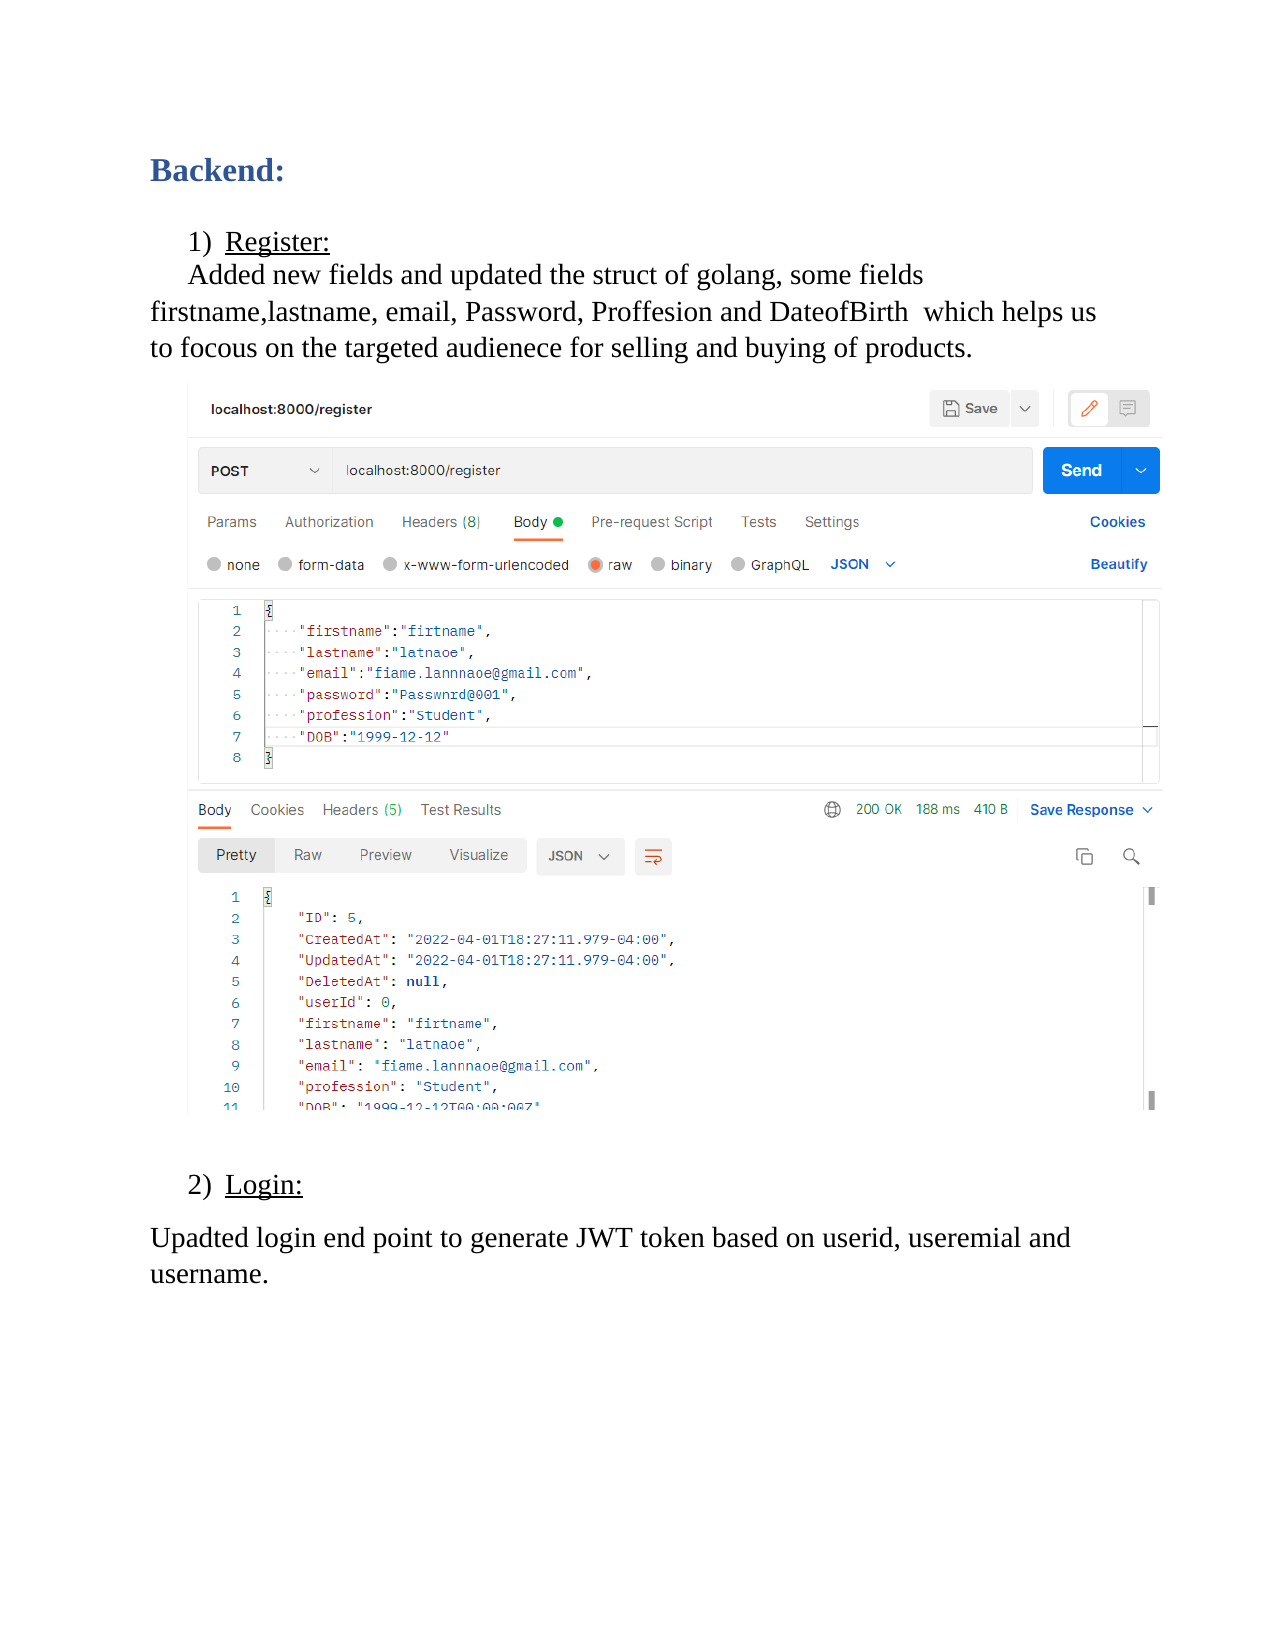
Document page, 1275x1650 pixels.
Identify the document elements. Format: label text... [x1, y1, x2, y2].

text Added new fields and updated the struct of golang, some fields firstname,lastname, email, Password, Proffesion and DateofBirth which helps us to focous on the targeted audienece for selling and buying of products. [150, 257, 1125, 363]
text Upadted login end point to generate JWT token based on userid, useremial and username. [150, 1220, 1125, 1289]
text Backend: [150, 150, 1125, 188]
list Login: [187, 1167, 1125, 1201]
list Register: [187, 224, 1125, 257]
picture [187, 382, 1163, 1115]
